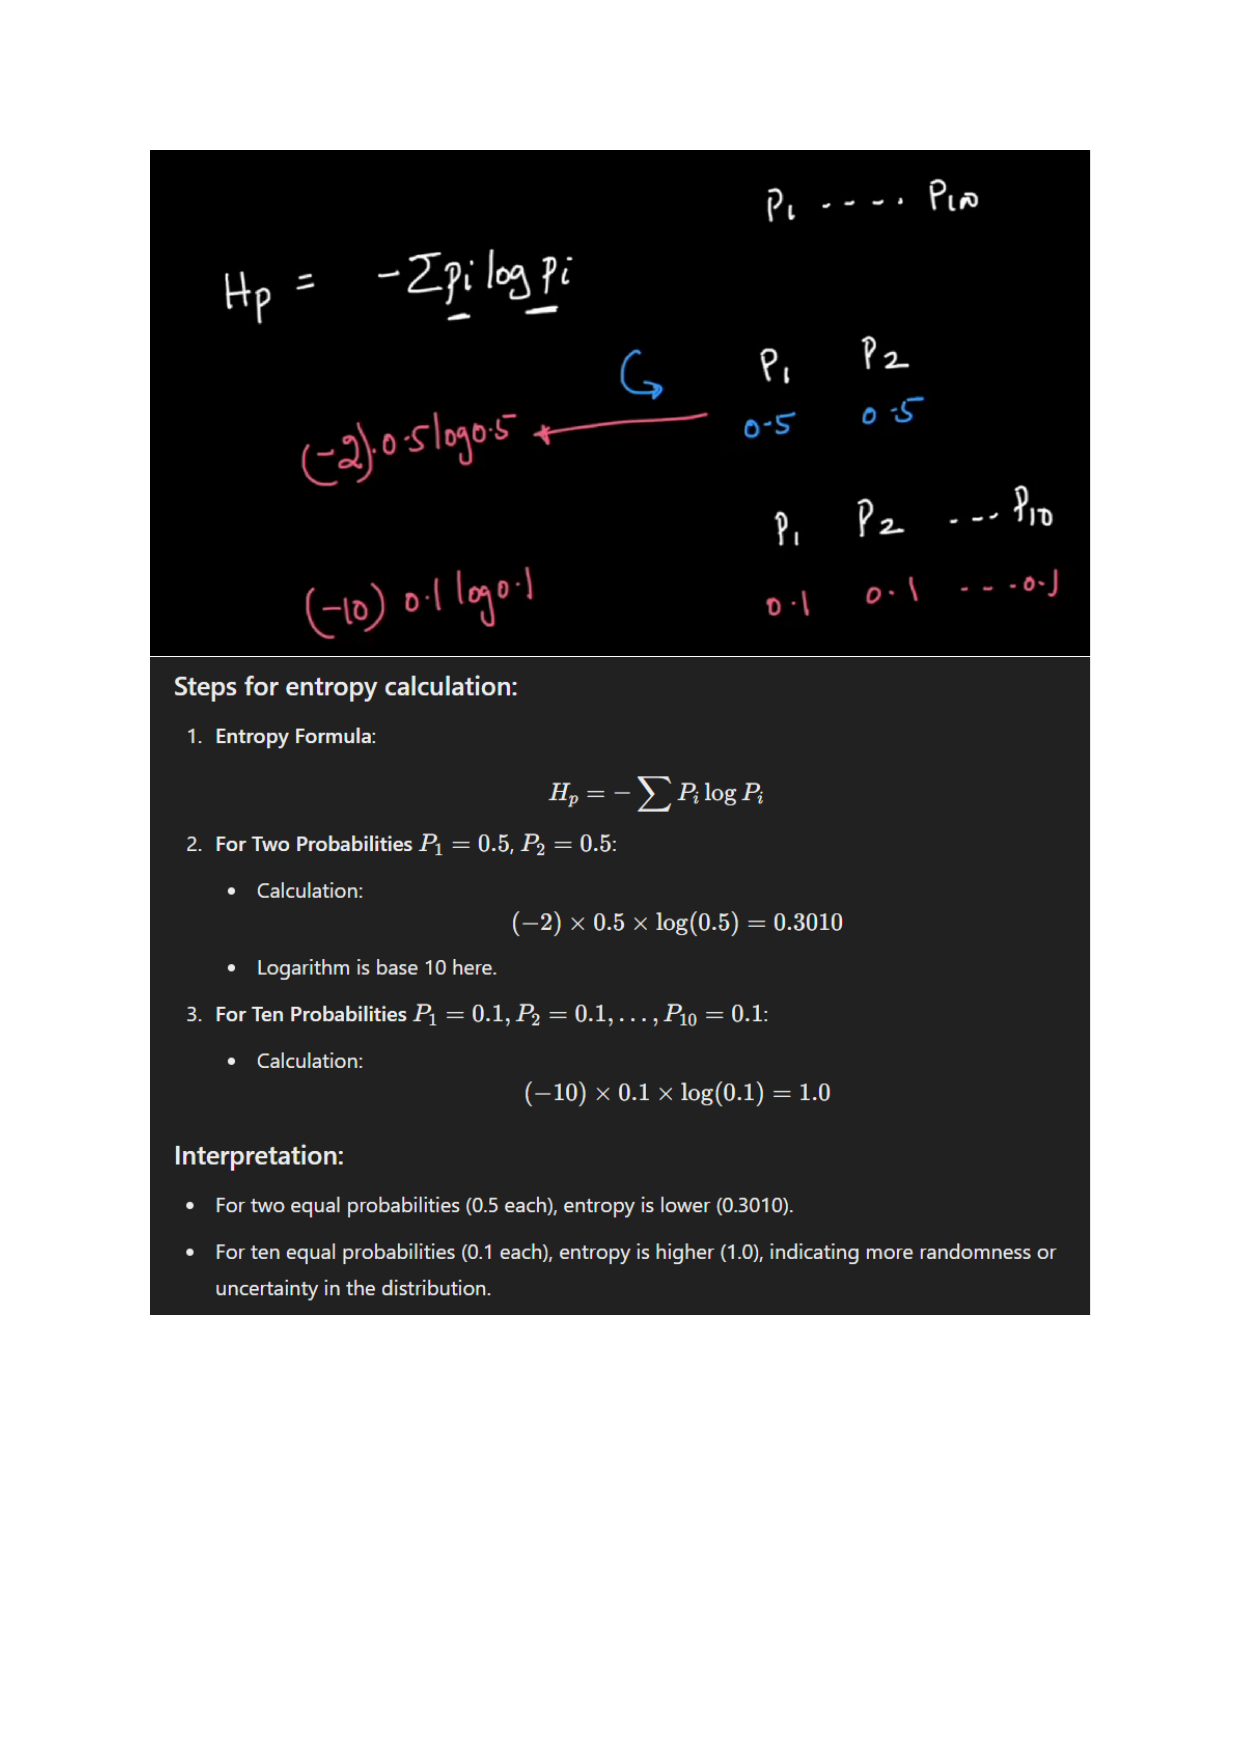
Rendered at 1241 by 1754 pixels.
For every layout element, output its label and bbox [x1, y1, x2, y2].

picture [150, 657, 1091, 1315]
picture [150, 150, 1091, 656]
